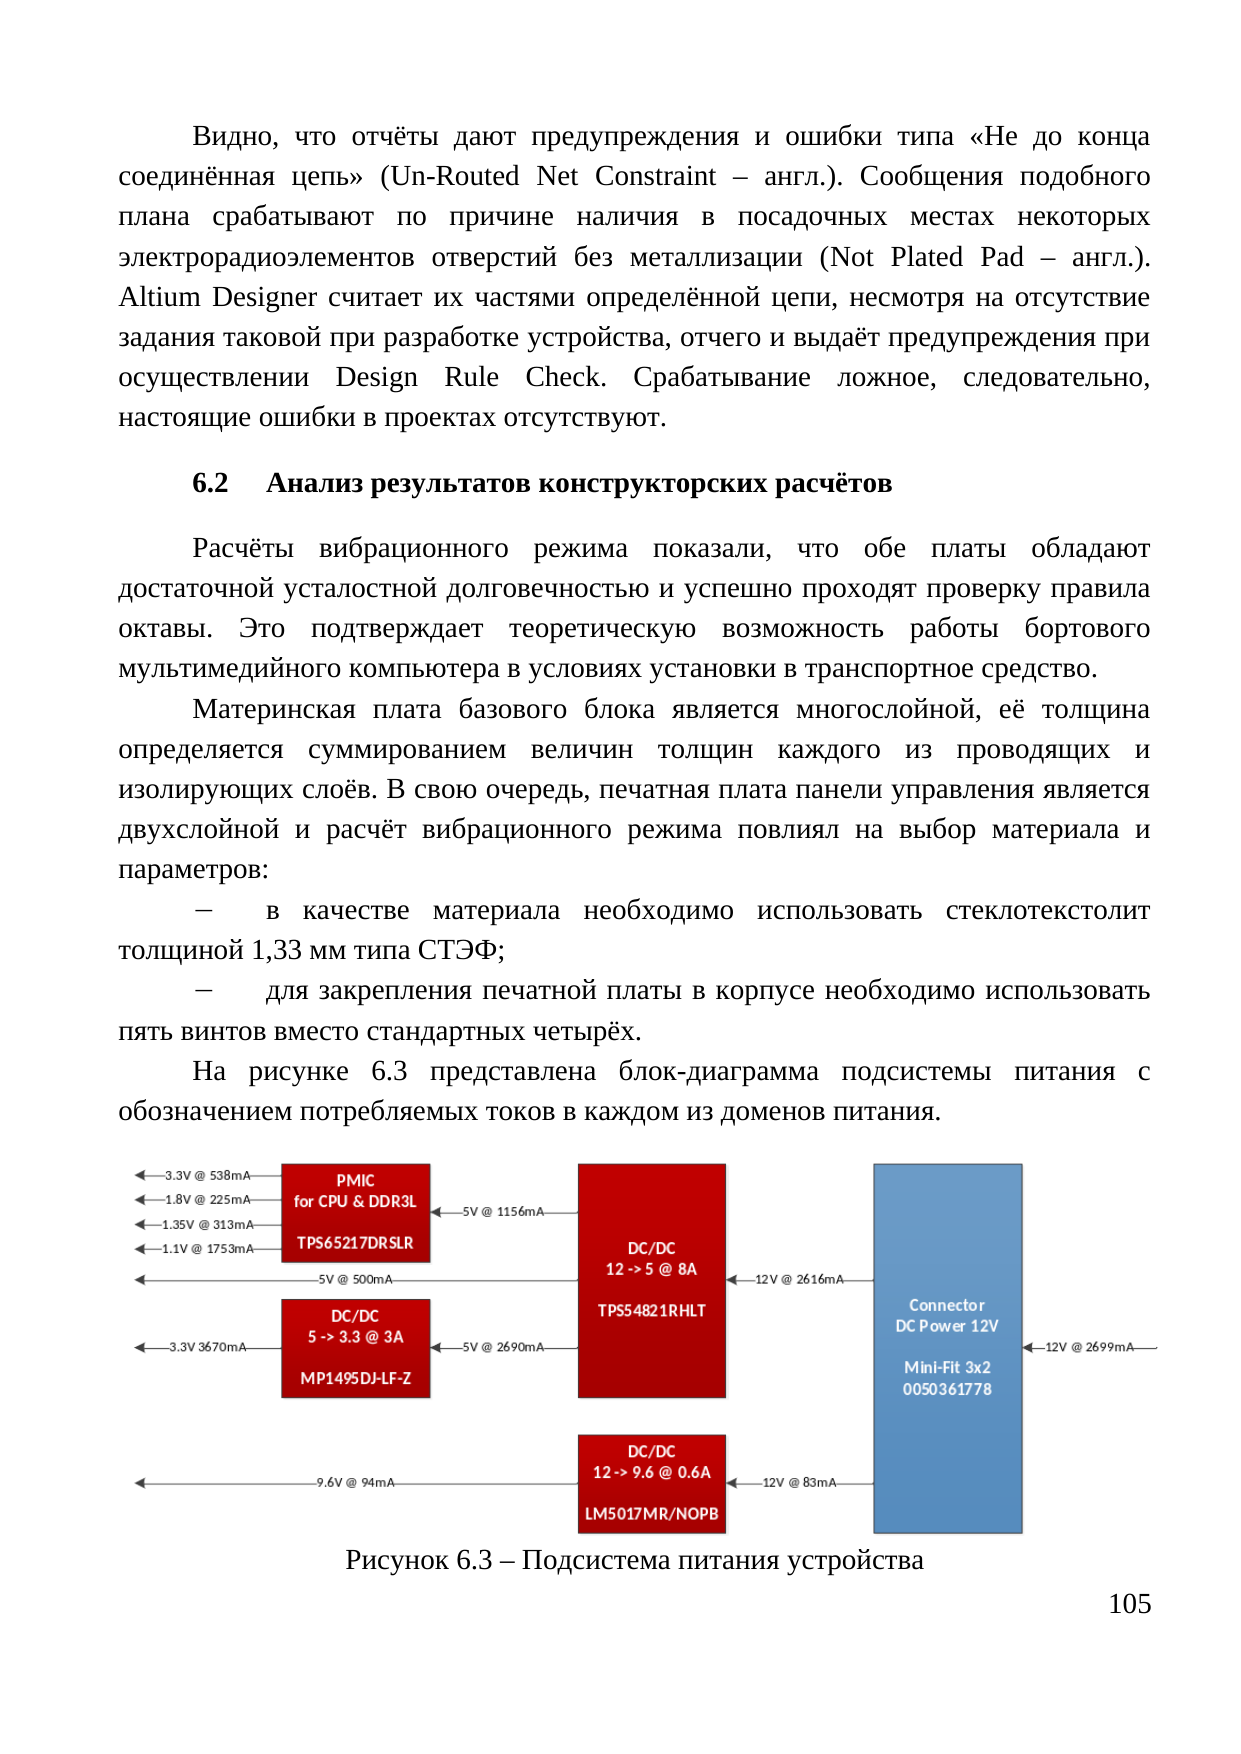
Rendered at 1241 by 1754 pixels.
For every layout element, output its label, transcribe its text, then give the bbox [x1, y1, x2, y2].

subtitle Анализ результатов конструкторских расчётов [192, 465, 1152, 498]
text На рисунке 6.3 представлена блок-диаграмма подсистемы питания с обозначением потребляемых токов в каждом из доменов питания. [118, 1053, 1152, 1127]
text для закрепления печатной платы в корпусе необходимо использовать пять винтов вместо стандартных четырёх. [118, 972, 1152, 1046]
text Расчёты вибрационного режима показали, что обе платы обладают достаточной усталостной долговечностью и успешно проходят проверку правила октавы. Это подтверждает теоретическую возможность работы бортового мультимедийного компьютера в условиях установки в транспортное средство. [118, 530, 1152, 684]
text Материнская плата базового блока является многослойной, её толщина определяется суммированием величин толщин каждого из проводящих и изолирующих слоёв. В свою очередь, печатная плата панели управления является двухслойной и расчёт вибрационного режима повлиял на выбор материала и параметров: [118, 691, 1152, 885]
text Видно, что отчёты дают предупреждения и ошибки типа «Не до конца соединённая цепь» (Un-Routed Net Constraint – англ.). Сообщения подобного плана срабатывают по причине наличия в посадочных местах некоторых электрорадиоэлементов отверстий без металлизации (Not Plated Pad – англ.). Altium Designer считает их частями определённой цепи, несмотря на отсутствие задания таковой при разработке устройства, отчего и выдаёт предупреждения при осуществлении Design Rule Check. Срабатывание ложное, следовательно, настоящие ошибки в проектах отсутствуют. [118, 118, 1152, 433]
text в качестве материала необходимо использовать стеклотекстолит толщиной 1,33 мм типа СТЭФ; [118, 892, 1152, 966]
text Рисунок 6.3 – Подсистема питания устройства [118, 1542, 1152, 1576]
